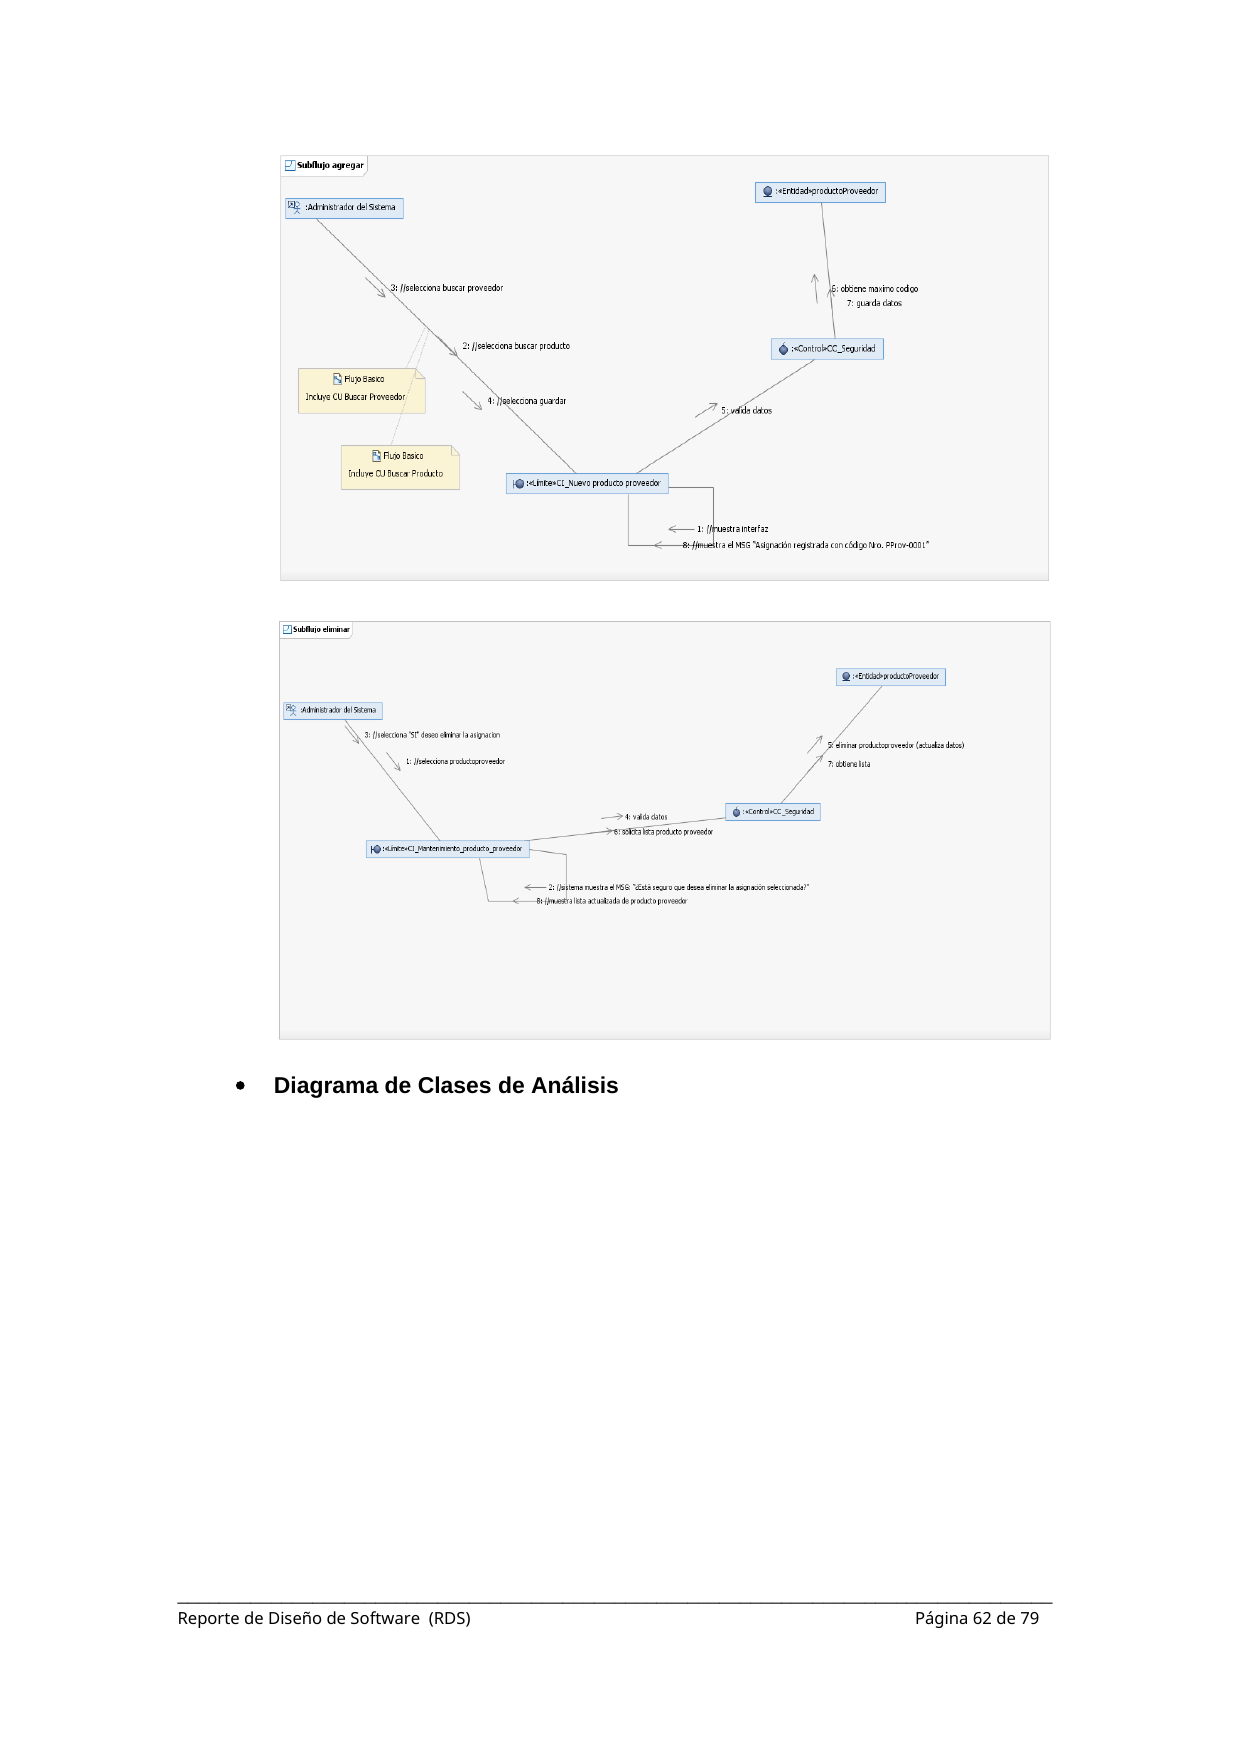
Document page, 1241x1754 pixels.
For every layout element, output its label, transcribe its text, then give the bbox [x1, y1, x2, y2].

list Diagrama de Clases de Análisis [236, 1072, 1063, 1098]
